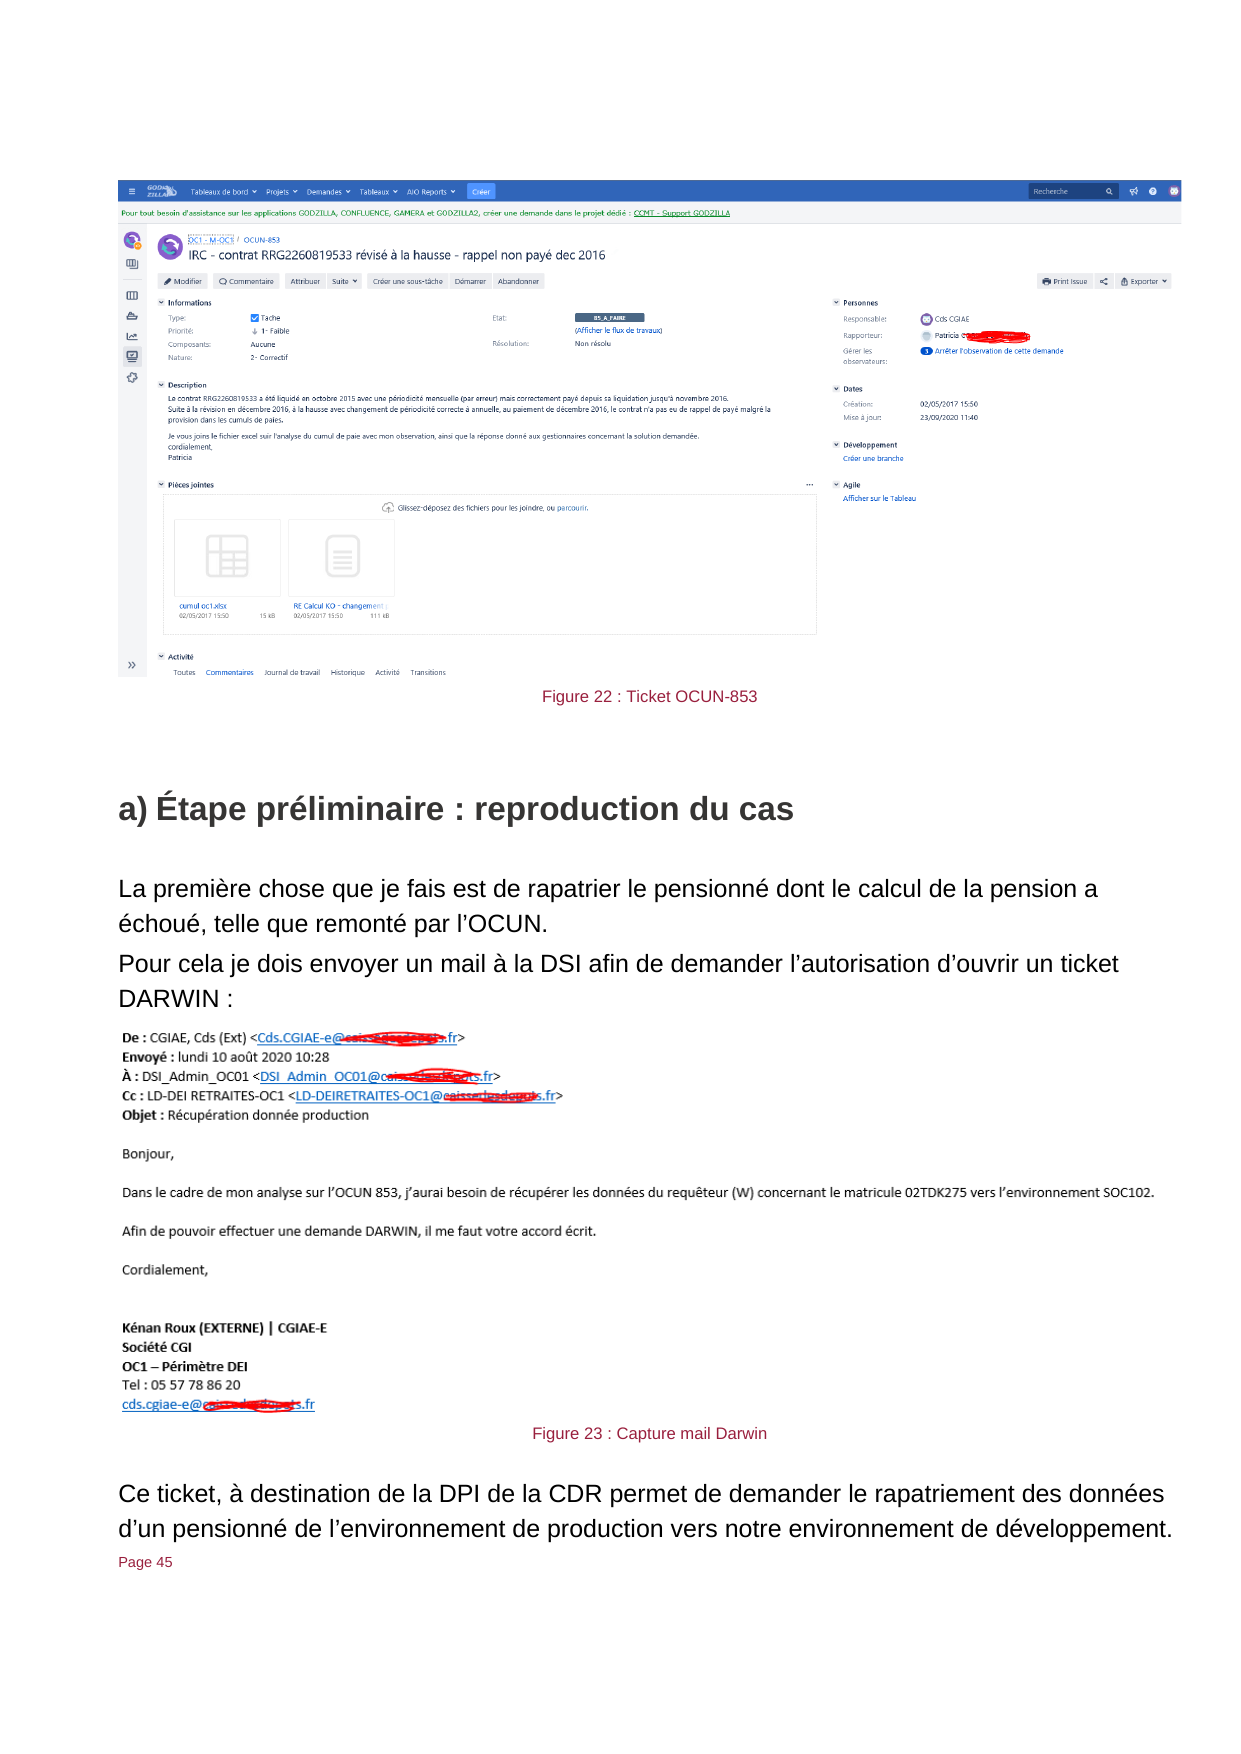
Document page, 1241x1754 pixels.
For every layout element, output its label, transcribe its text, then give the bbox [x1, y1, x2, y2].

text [118, 1479, 1181, 1542]
text Figure : Capture mail Darwin [118, 1424, 1181, 1443]
subtitle Étape préliminaire : reproduction du cas [118, 789, 1181, 827]
picture [118, 1024, 1182, 1415]
text Pour cela je dois envoyer un mail à la DSI afin de demander l’autorisation d’ouvrir un ticket DARWIN : [118, 949, 1181, 1013]
text Figure : Ticket OCUN-853 [118, 687, 1181, 706]
text La première chose que je fais est de rapatrier le pensionné dont le calcul de la pension a échoué, telle que remonté par l’OCUN. [118, 874, 1181, 937]
picture [118, 180, 1182, 677]
